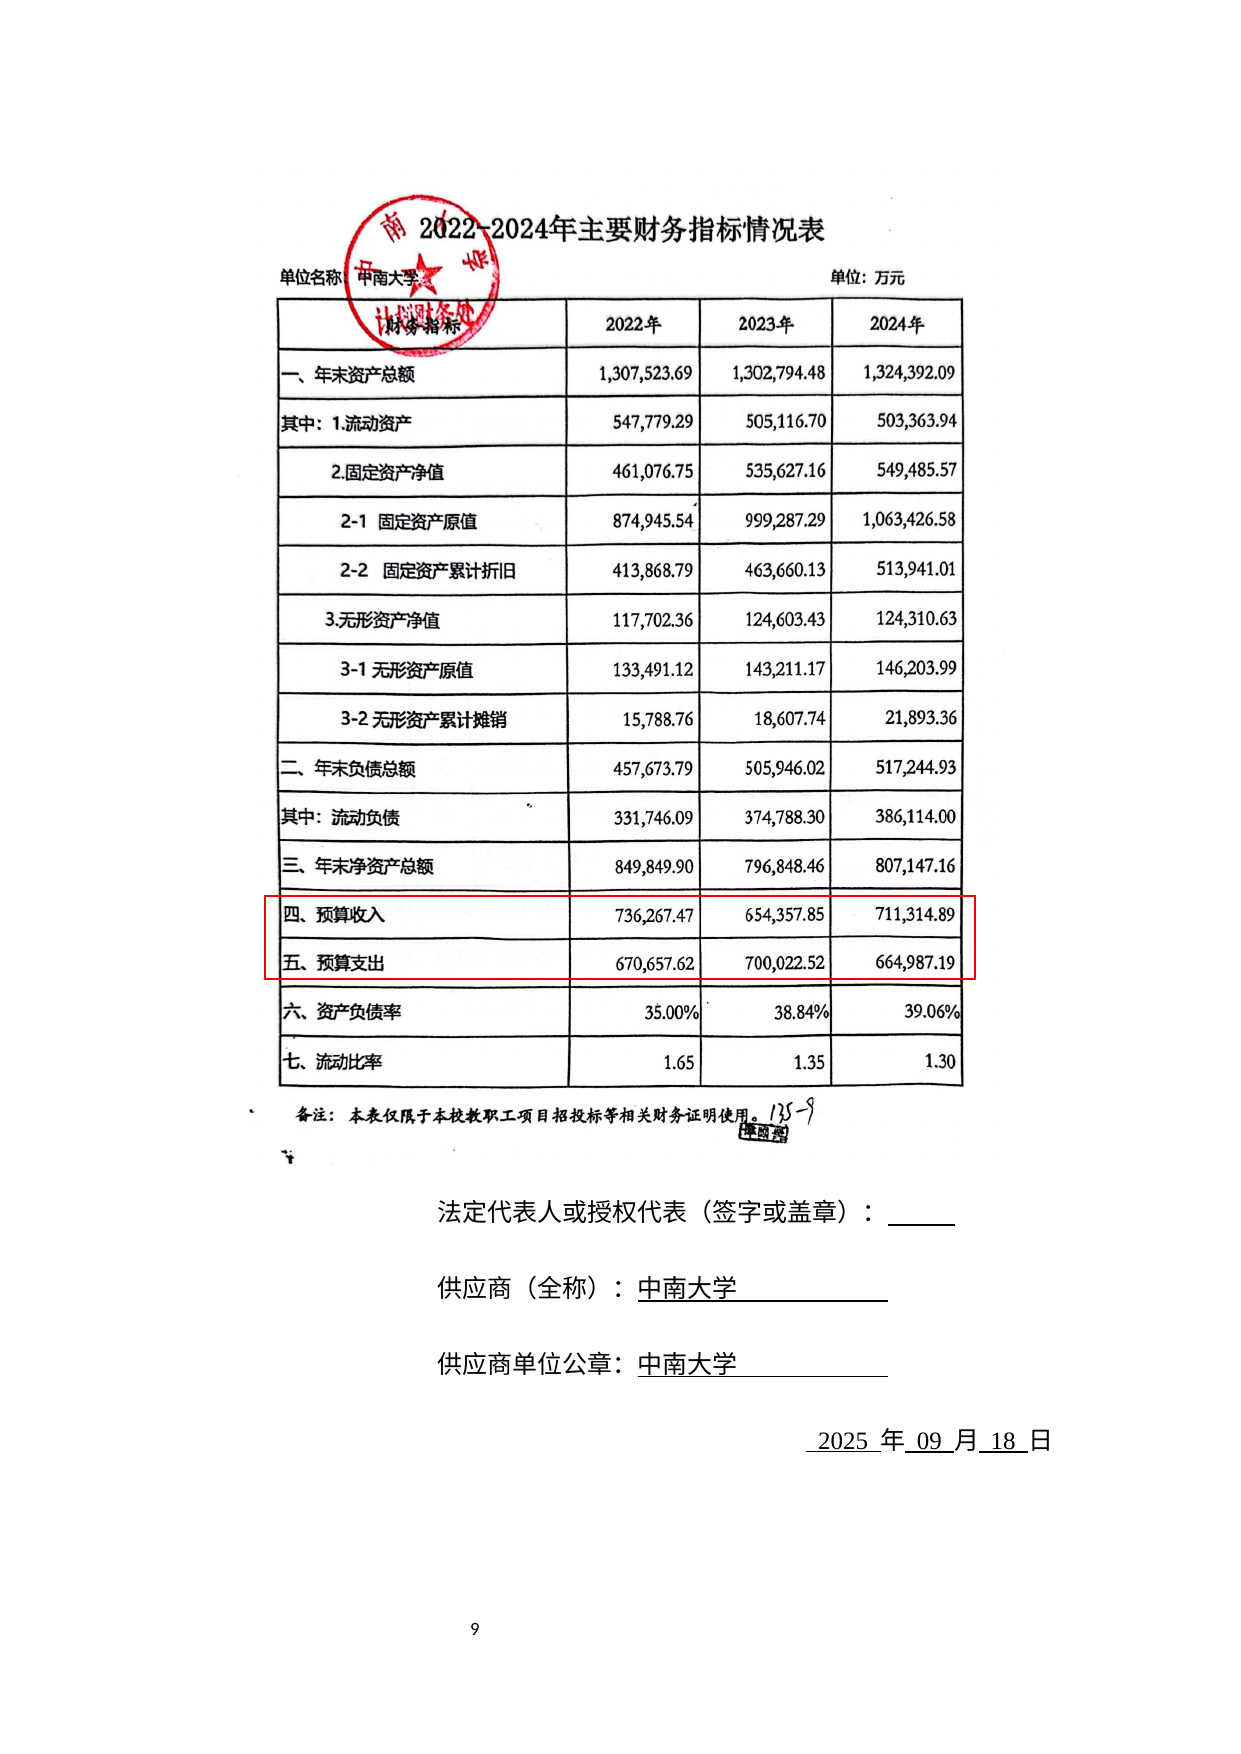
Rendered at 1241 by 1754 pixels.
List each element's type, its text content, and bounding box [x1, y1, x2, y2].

text 供应商单位公章：中南大学 [437, 1330, 1053, 1395]
text 供应商（全称）：中南大学 [437, 1254, 1053, 1319]
text 2025 年 09 月 18 日 [187, 1406, 1053, 1471]
picture [234, 162, 1006, 1169]
text 法定代表人或授权代表（签字或盖章）： [437, 1178, 1053, 1243]
